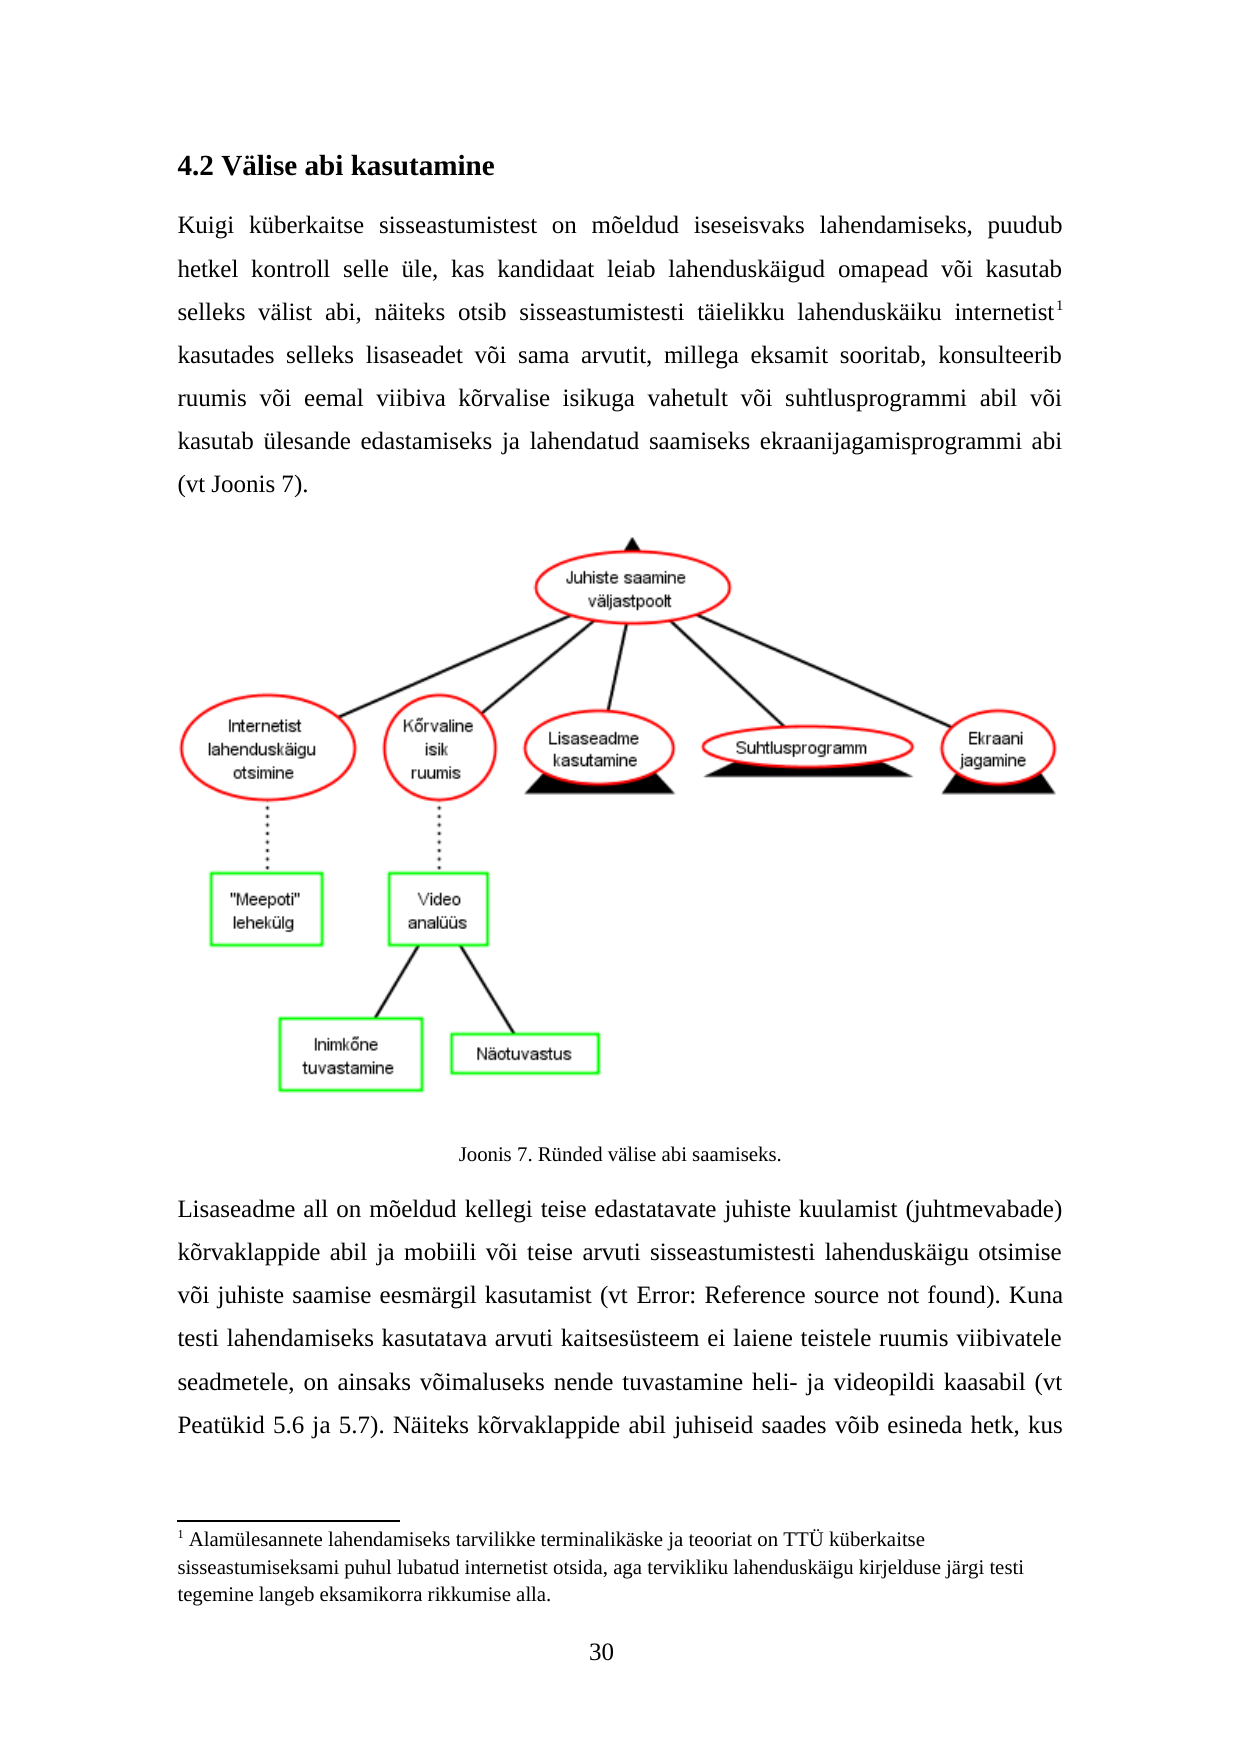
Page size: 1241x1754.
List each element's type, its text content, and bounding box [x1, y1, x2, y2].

text Kuigi küberkaitse sisseastumistest on mõeldud iseseisvaks lahendamiseks, puudub hetkel kontroll selle üle, kas kandidaat leiab lahenduskäigud omapead või kasutab selleks välist abi, näiteks otsib sisseastumistesti täielikku lahenduskäiku internetist kasutades selleks lisaseadet või sama arvutit, millega eksamit sooritab, konsulteerib ruumis või eemal viibiva kõrvalise isikuga vahetult või suhtlusprogrammi abil või kasutab ülesande edastamiseks ja lahendatud saamiseks ekraanijagamisprogrammi abi (vt Joonis 7). [177, 211, 1063, 498]
subtitle Välise abi kasutamine [177, 148, 1063, 181]
picture [177, 537, 1063, 1099]
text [177, 1194, 1063, 1438]
